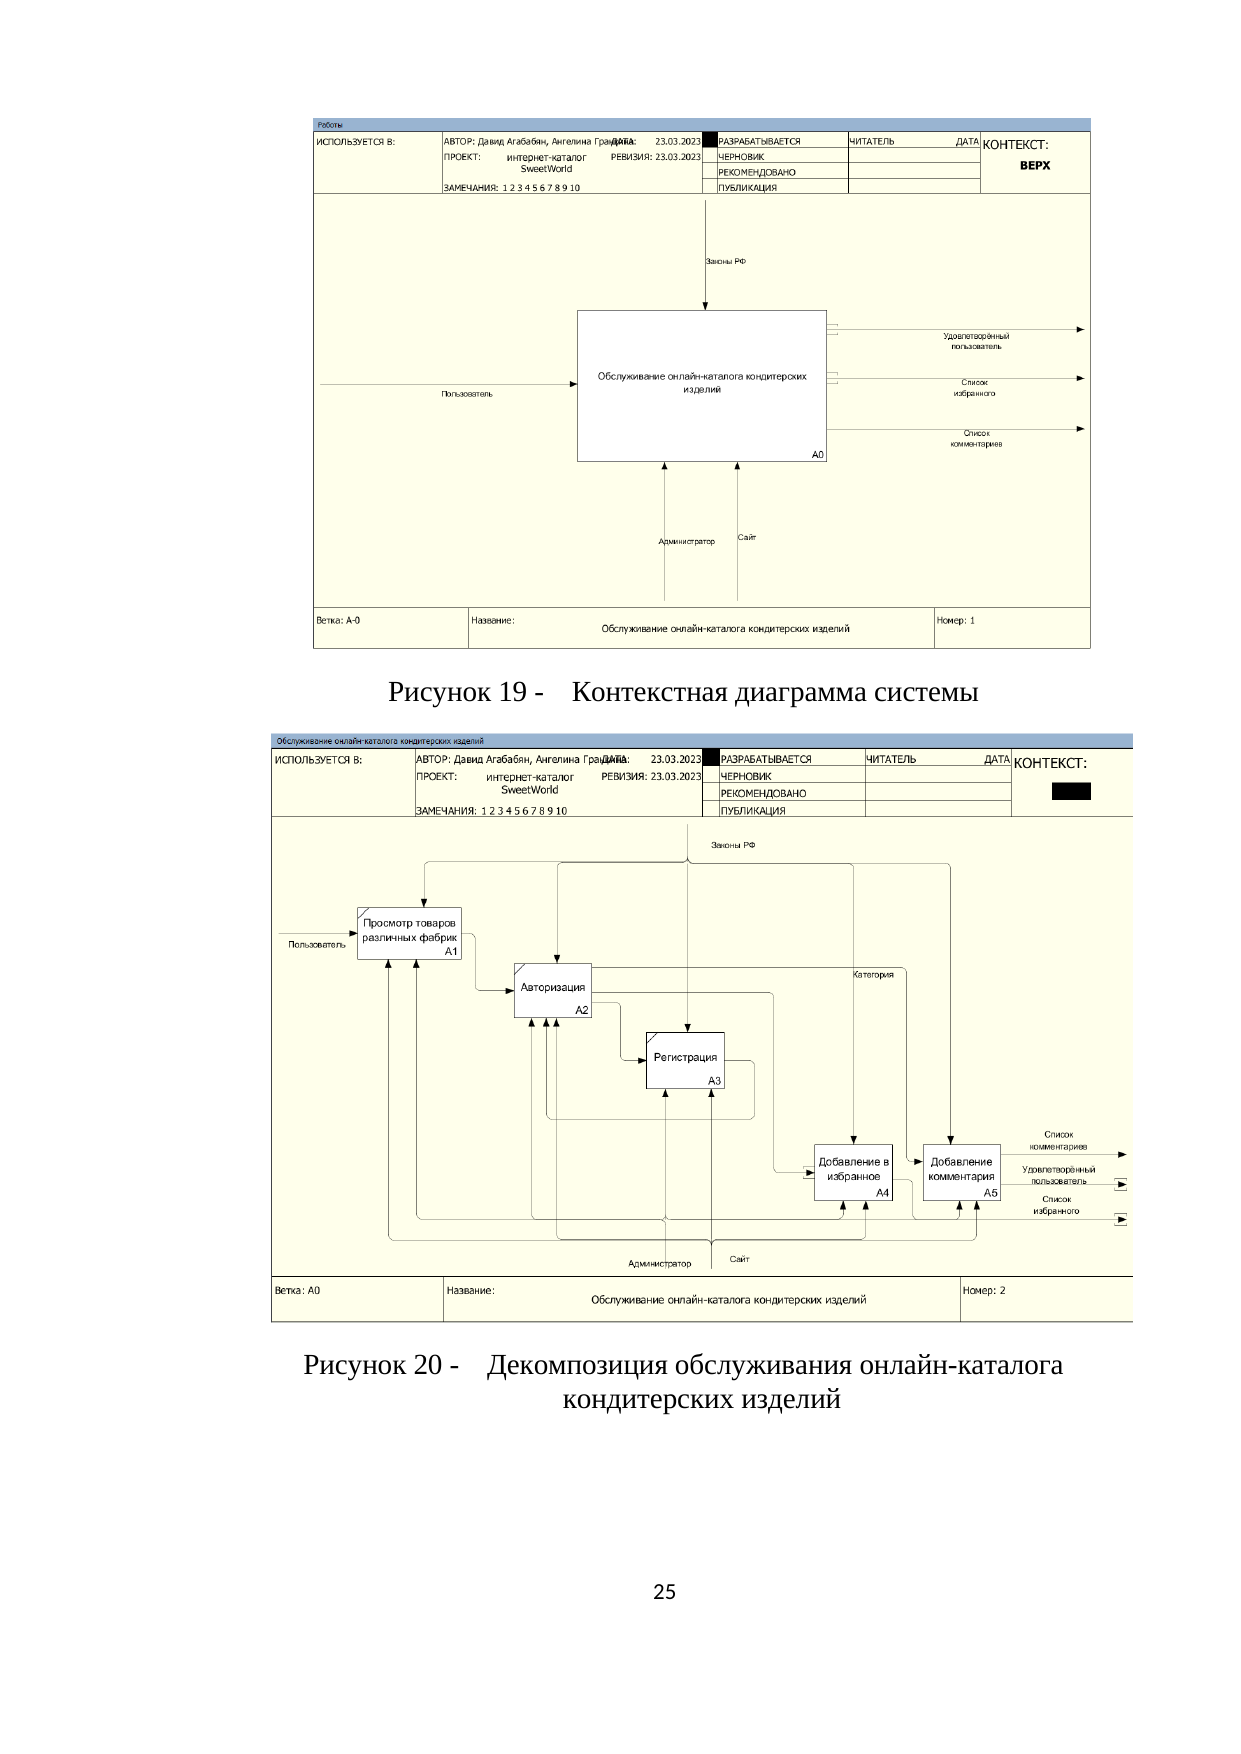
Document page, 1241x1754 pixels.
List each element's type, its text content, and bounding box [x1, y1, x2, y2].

text Контекстная диаграмма системы [215, 674, 1152, 707]
picture [270, 732, 1133, 1323]
picture [312, 118, 1091, 649]
text Декомпозиция обслуживания онлайн-каталога кондитерских изделий [215, 1347, 1152, 1414]
